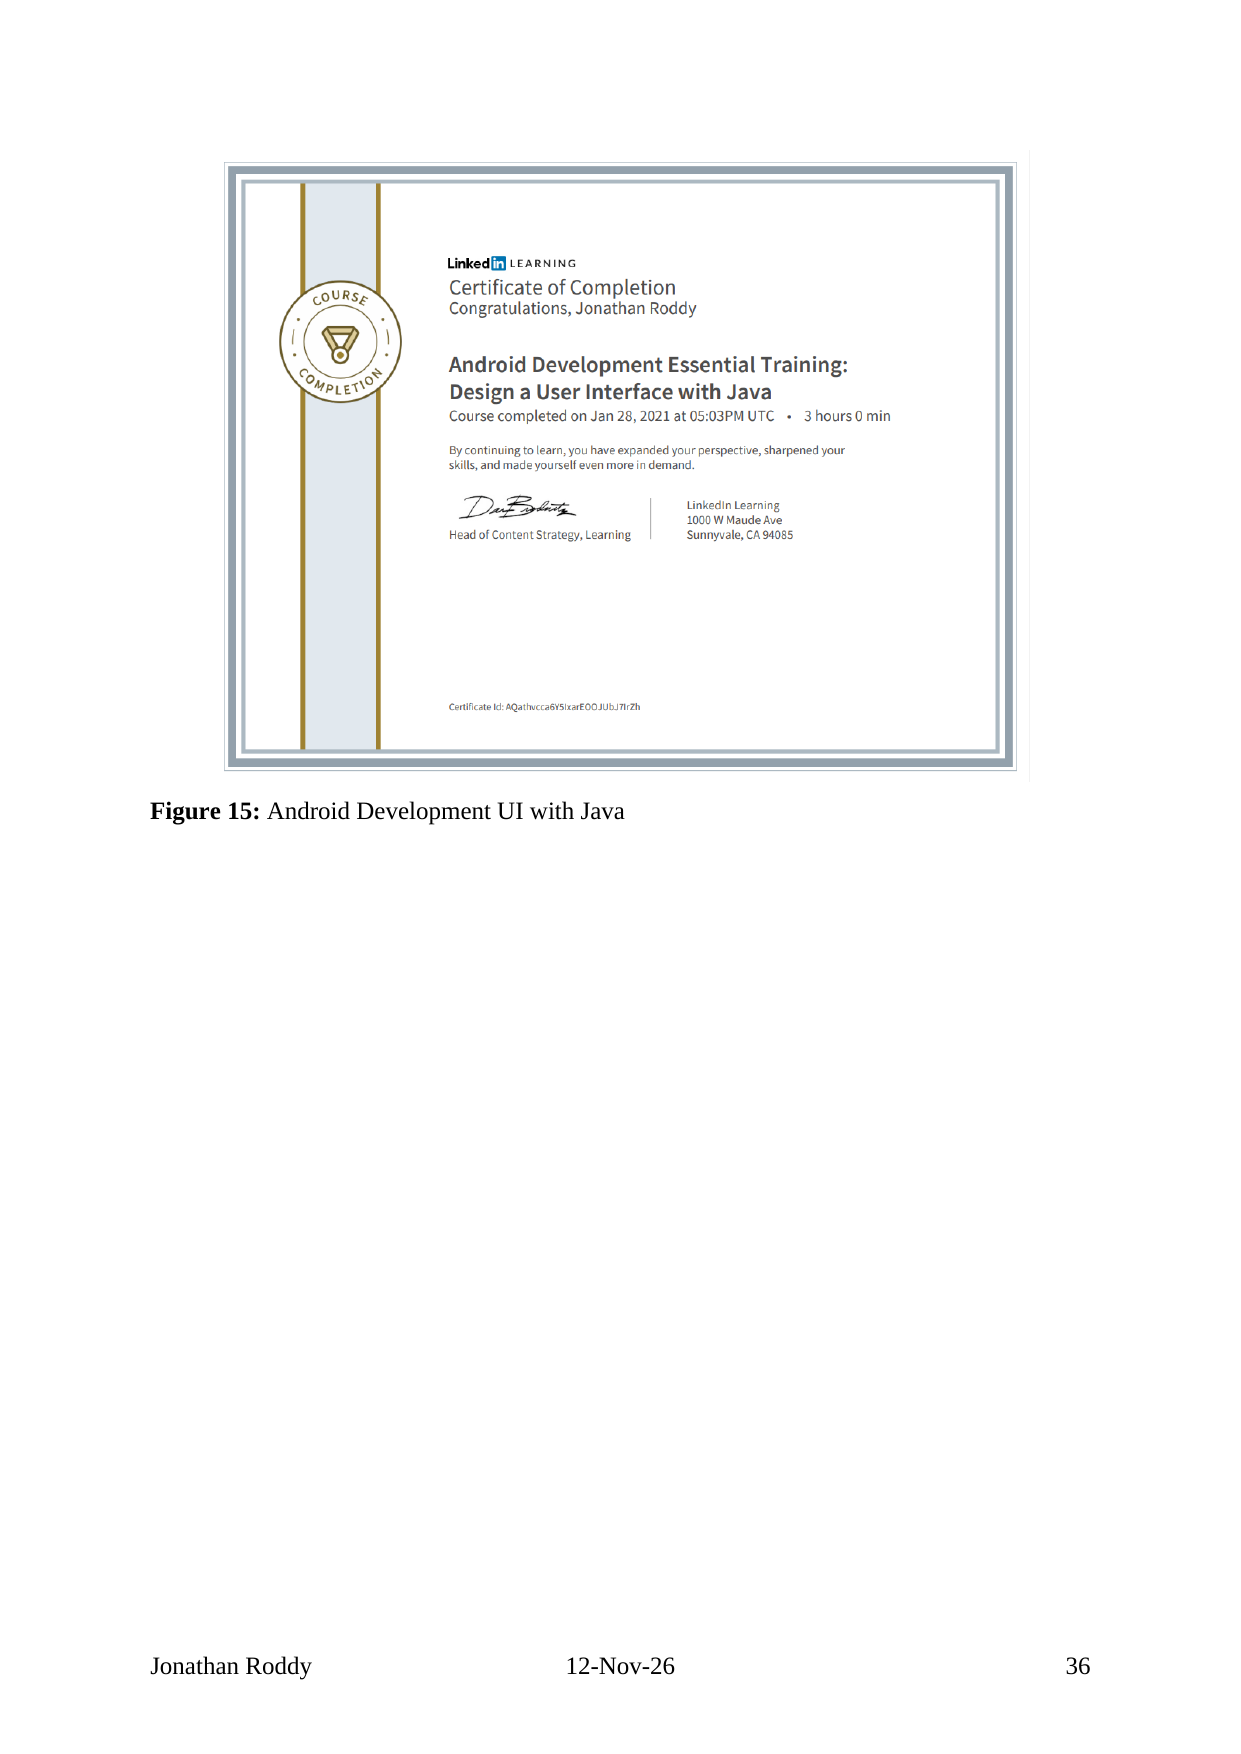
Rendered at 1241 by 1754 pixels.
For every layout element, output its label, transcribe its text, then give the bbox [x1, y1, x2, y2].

picture [211, 150, 1030, 782]
